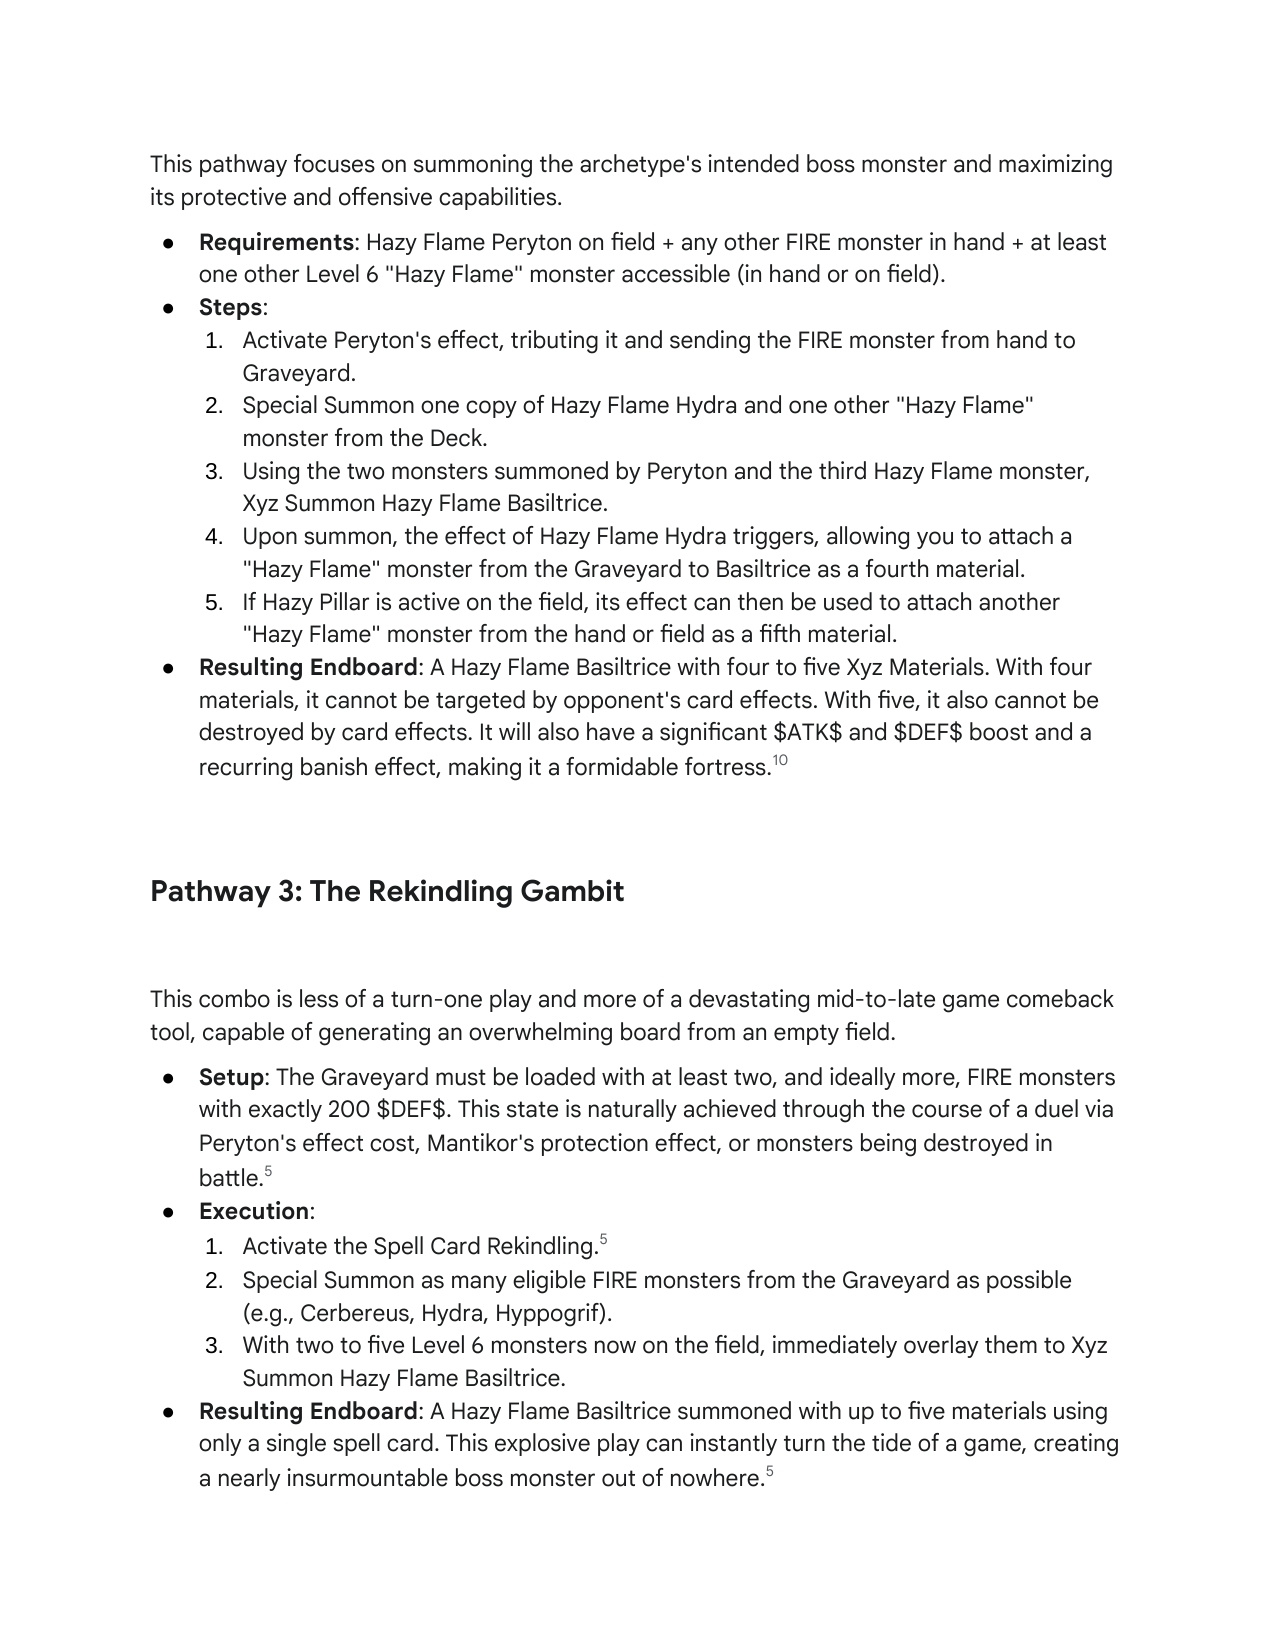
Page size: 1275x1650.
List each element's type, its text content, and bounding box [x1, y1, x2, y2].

list Activate Peryton's effect, tributing it and sending the FIRE monster from hand to Graveyard. [205, 326, 1125, 387]
list Special Summon as many eligible FIRE monsters from the Graveyard as possible (e.g., Cerbereus, Hydra, Hyppogrif). [205, 1266, 1125, 1327]
list Execution: [161, 1198, 1125, 1226]
list Requirements: Hazy Flame Peryton on field + any other FIRE monster in hand + at least one other Level 6 "Hazy Flame" monster accessible (in hand or on field). [161, 228, 1125, 289]
list Steps: [161, 293, 1125, 322]
list Special Summon one copy of Hazy Flame Hydra and one other "Hazy Flame" monster from the Deck. [205, 391, 1125, 453]
list Resulting Endboard: A Hazy Flame Basiltrice with four to five Xyz Materials. With four materials, it cannot be targeted by opponent's card effects. With five, it also cannot be destroyed by card effects. It will also have a significant $ATK$ and $DEF$ boost and a recurring banish effect, making it a formidable fortress.10 [161, 653, 1125, 783]
list Using the two monsters summoned by Peryton and the third Hazy Flame monster, Xyz Summon Hazy Flame Basiltrice. [205, 457, 1125, 518]
list With two to five Level 6 monsters now on the field, immediately overlay them to Xyz Summon Hazy Flame Basiltrice. [205, 1331, 1125, 1393]
list Resulting Endboard: A Hazy Flame Basiltrice summoned with up to five materials using only a single spell card. This explosive play can instantly turn the tide of a game, creating a nearly insurmountable boss monster out of nowhere.5 [161, 1397, 1125, 1494]
list Upon summon, the effect of Hazy Flame Hydra triggers, allowing you to attach a "Hazy Flame" monster from the Graveyard to Basiltrice as a fourth material. [205, 522, 1125, 584]
list Setup: The Graveyard must be loaded with at least two, and ideally more, FIRE monsters with exactly 200 $DEF$. This state is naturally achieved through the course of a duel via Peryton's effect cost, Mantikor's protection effect, or monsters being destroyed in battle.5 [161, 1063, 1125, 1193]
text This combo is less of a turn-one play and more of a devastating mid-to-late game comeback tool, capable of generating an overwhelming board from an empty field. [150, 985, 1125, 1046]
list Activate the Spell Card Rekindling.5 [205, 1230, 1125, 1262]
list If Hazy Pillar is active on the field, its effect can then be used to attach another "Hazy Flame" monster from the hand or field as a fifth material. [205, 588, 1125, 649]
subtitle Pathway 3: The Rekindling Gambit [150, 873, 1125, 910]
text This pathway focuses on summoning the archetype's intended boss monster and maximizing its protective and offensive capabilities. [150, 150, 1125, 211]
